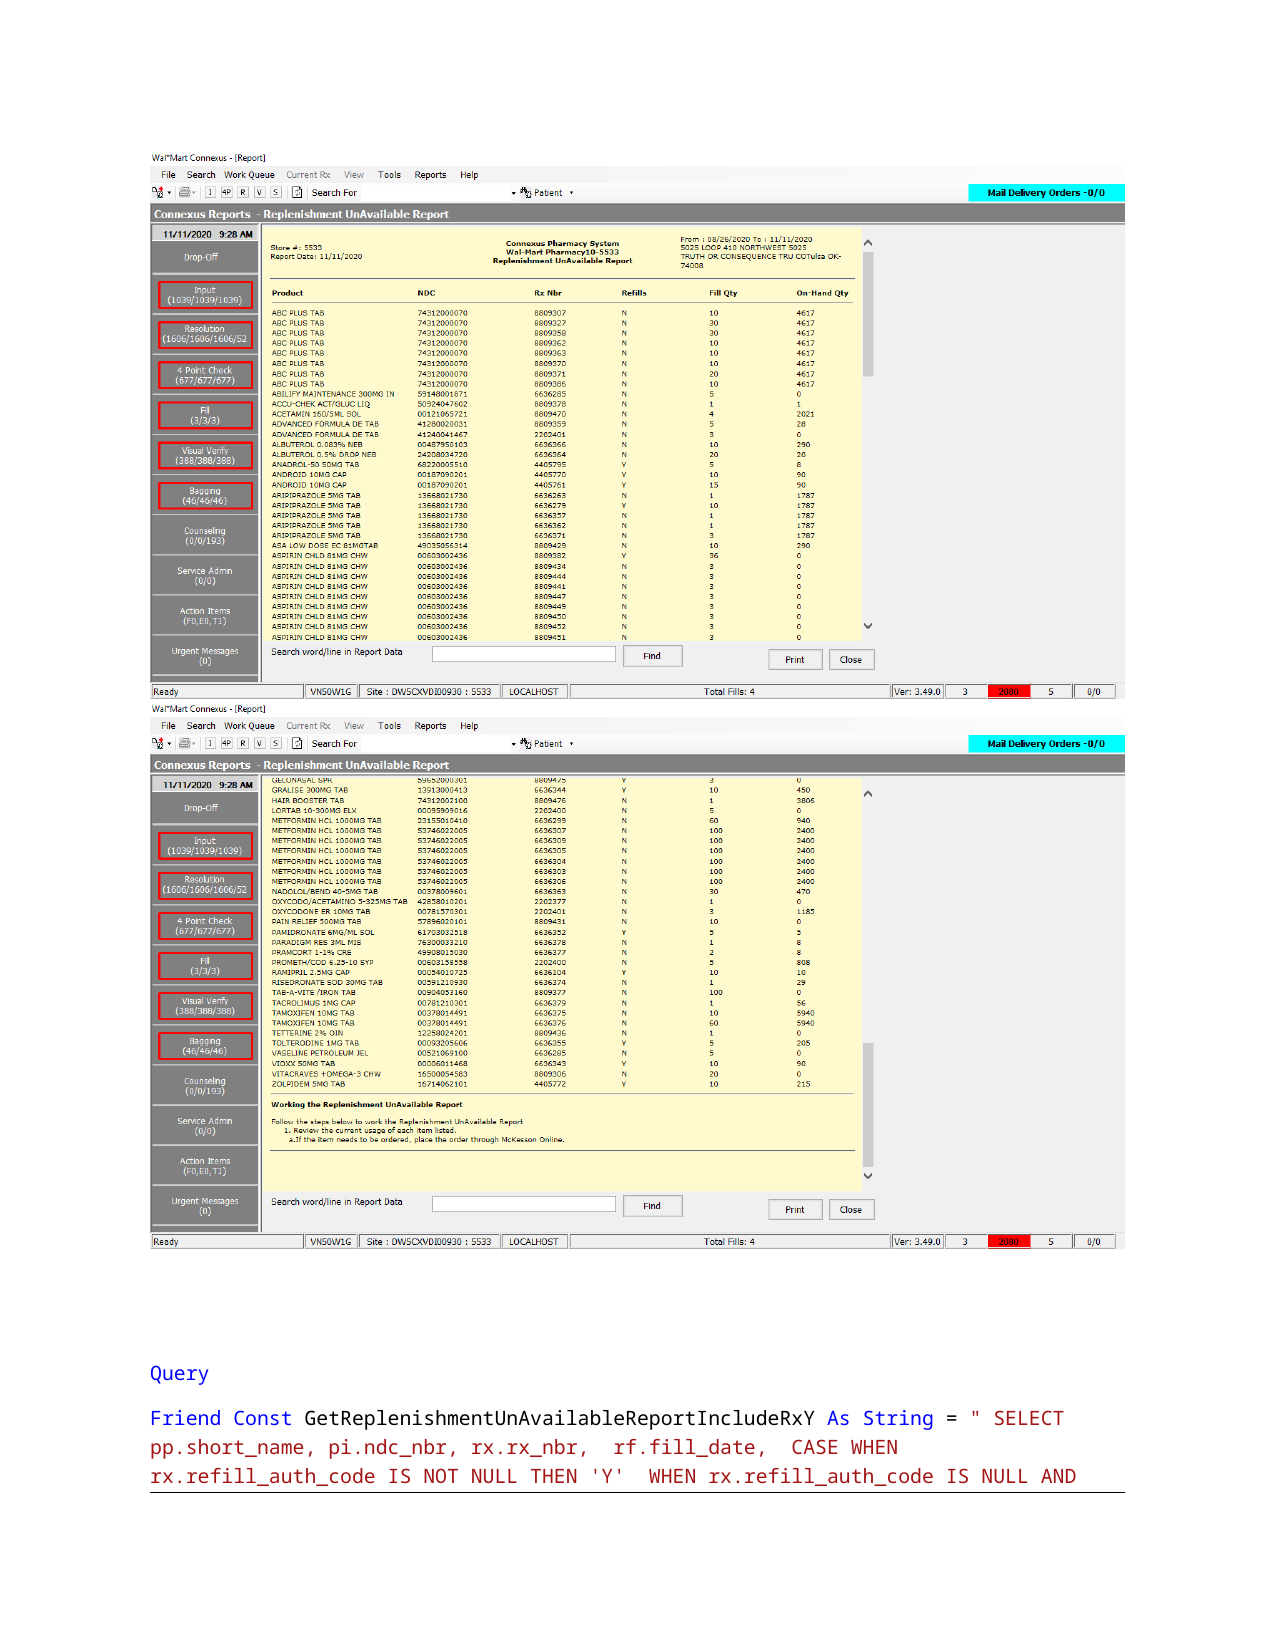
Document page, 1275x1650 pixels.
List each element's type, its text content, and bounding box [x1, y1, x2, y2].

picture [150, 150, 1125, 699]
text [150, 1404, 1125, 1492]
picture [150, 700, 1125, 1249]
text Query [150, 1359, 1125, 1386]
